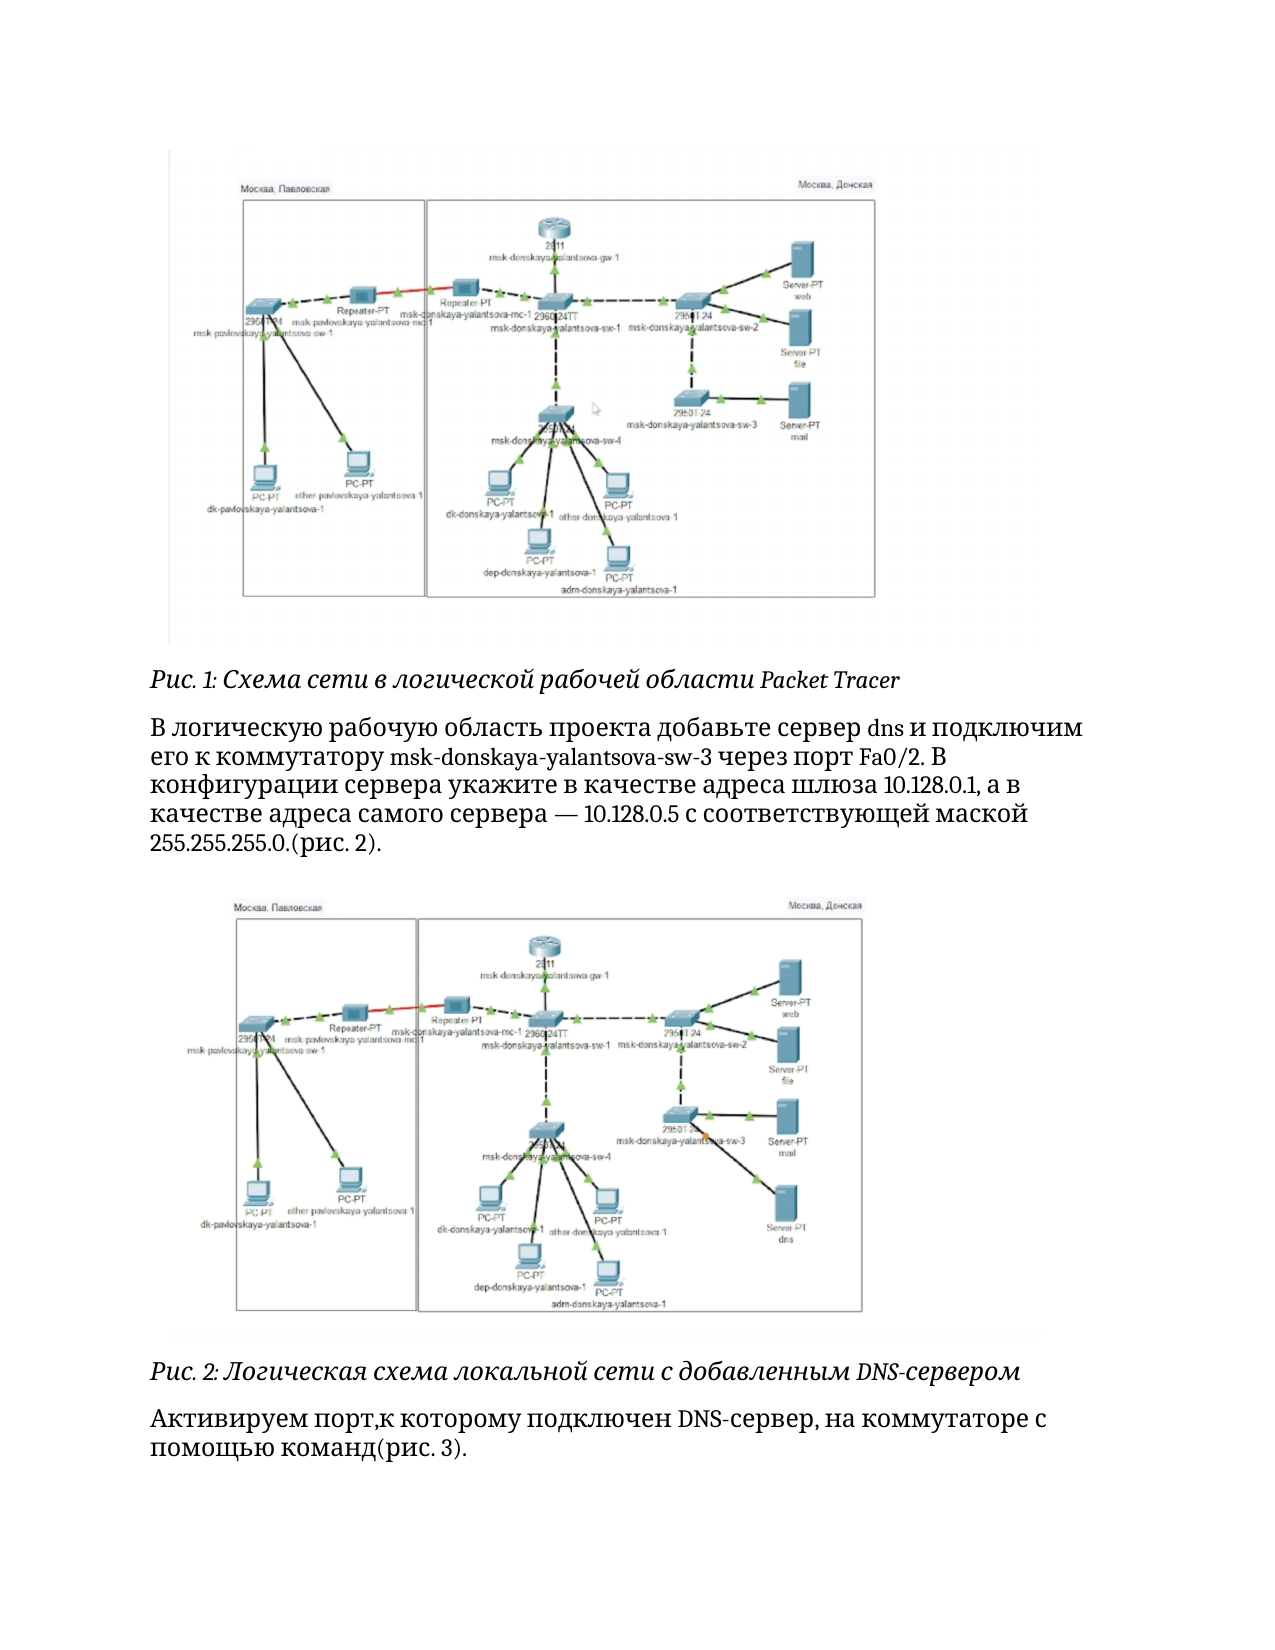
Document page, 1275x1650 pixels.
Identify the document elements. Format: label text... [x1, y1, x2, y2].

text В логическую рабочую область проекта добавьте сервер dns и подключим его к коммутатору msk-donskaya-yalantsova-sw-3 через порт Fa0/2. В конфигурации сервера укажите в качестве адреса шлюза 10.128.0.1, а в качестве адреса самого сервера — 10.128.0.5 с соответствующей маской 255.255.255.0.(рис. 2). [150, 714, 1125, 858]
picture [168, 876, 1044, 1337]
text Рис. 1: Схема сети в логической рабочей области Packet Tracer [150, 666, 1125, 695]
text Рис. 2: Логическая схема локальной сети с добавленным DNS-сервером [150, 1357, 1125, 1386]
picture [168, 150, 1044, 646]
text Активируем порт,к которому подключен DNS-сервер, на коммутаторе с помощью команд(рис. 3). [150, 1405, 1125, 1462]
